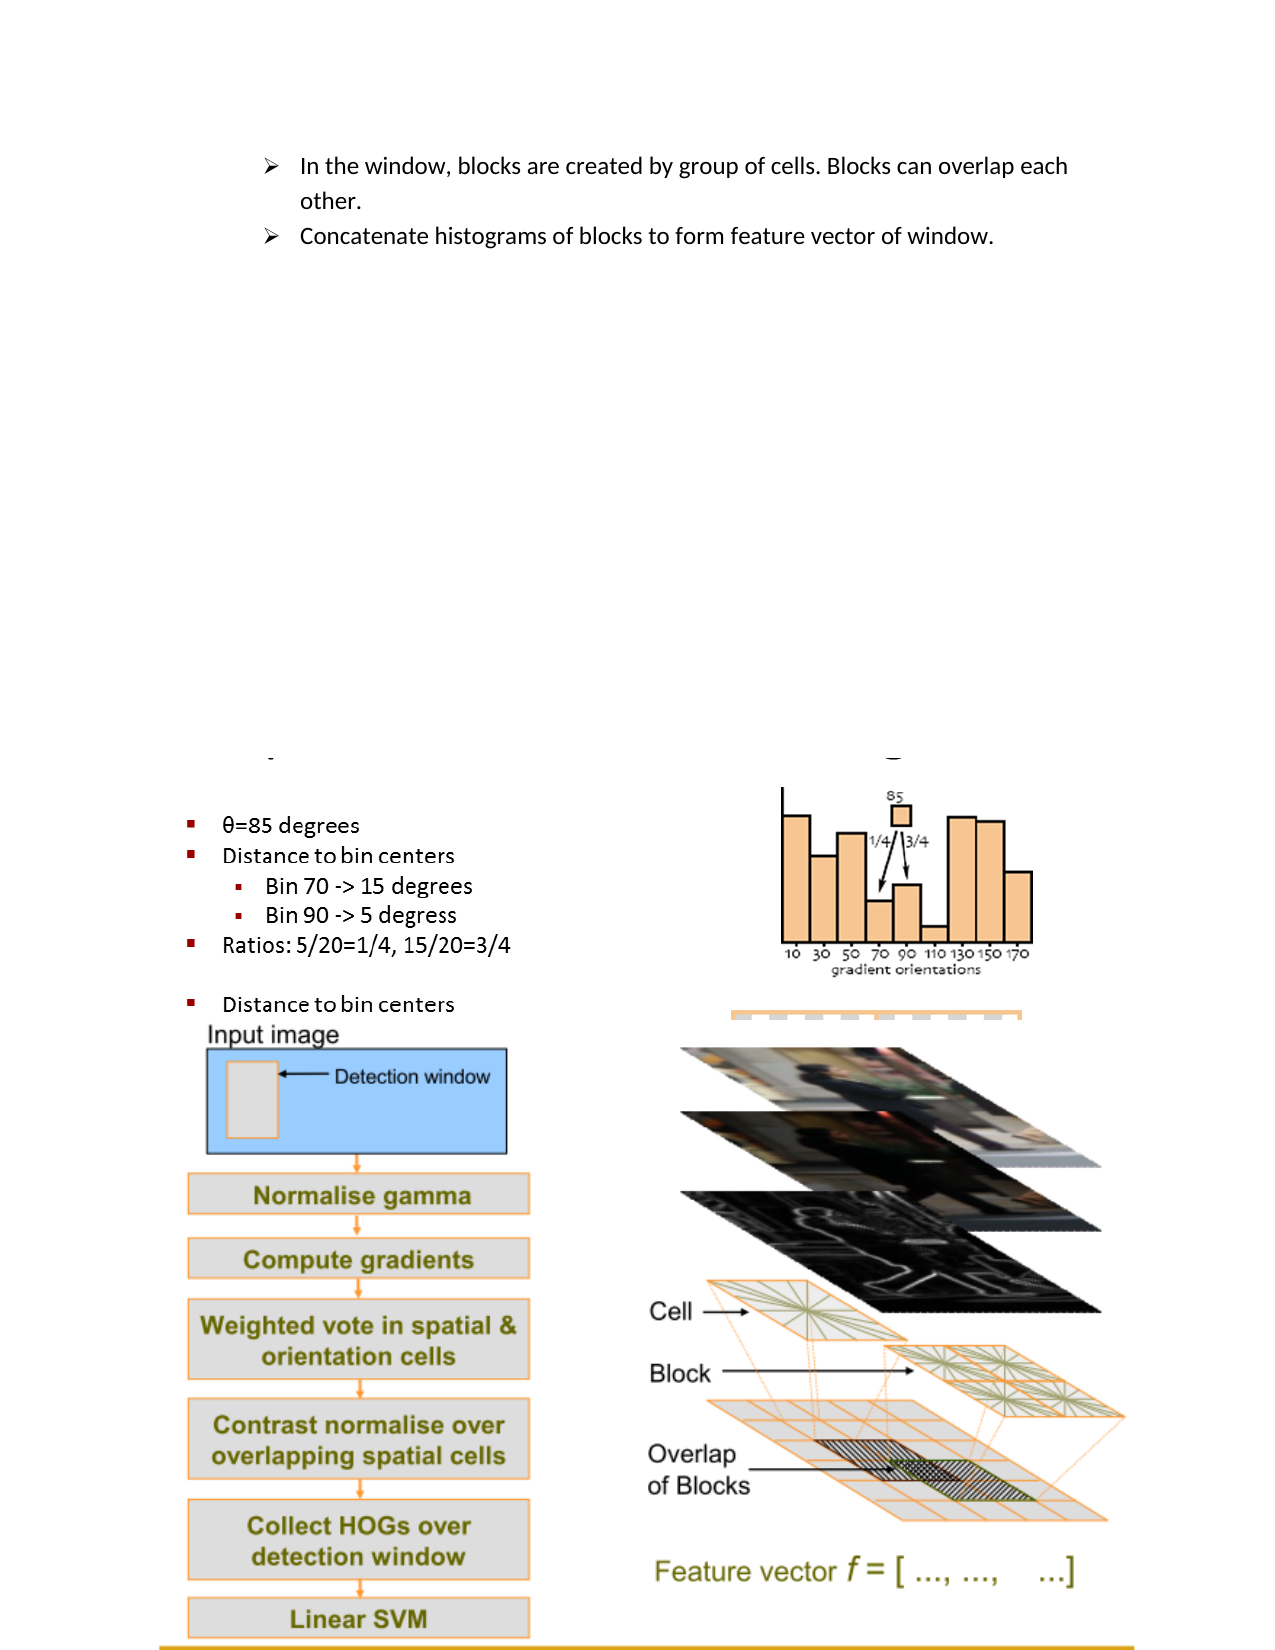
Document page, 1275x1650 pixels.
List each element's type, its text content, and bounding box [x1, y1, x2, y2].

picture [159, 758, 1135, 1650]
list In the window, blocks are created by group of cells. Blocks can overlap each other. [262, 150, 1125, 216]
list Concatenate histograms of blocks to form feature vector of window. [262, 220, 1125, 251]
